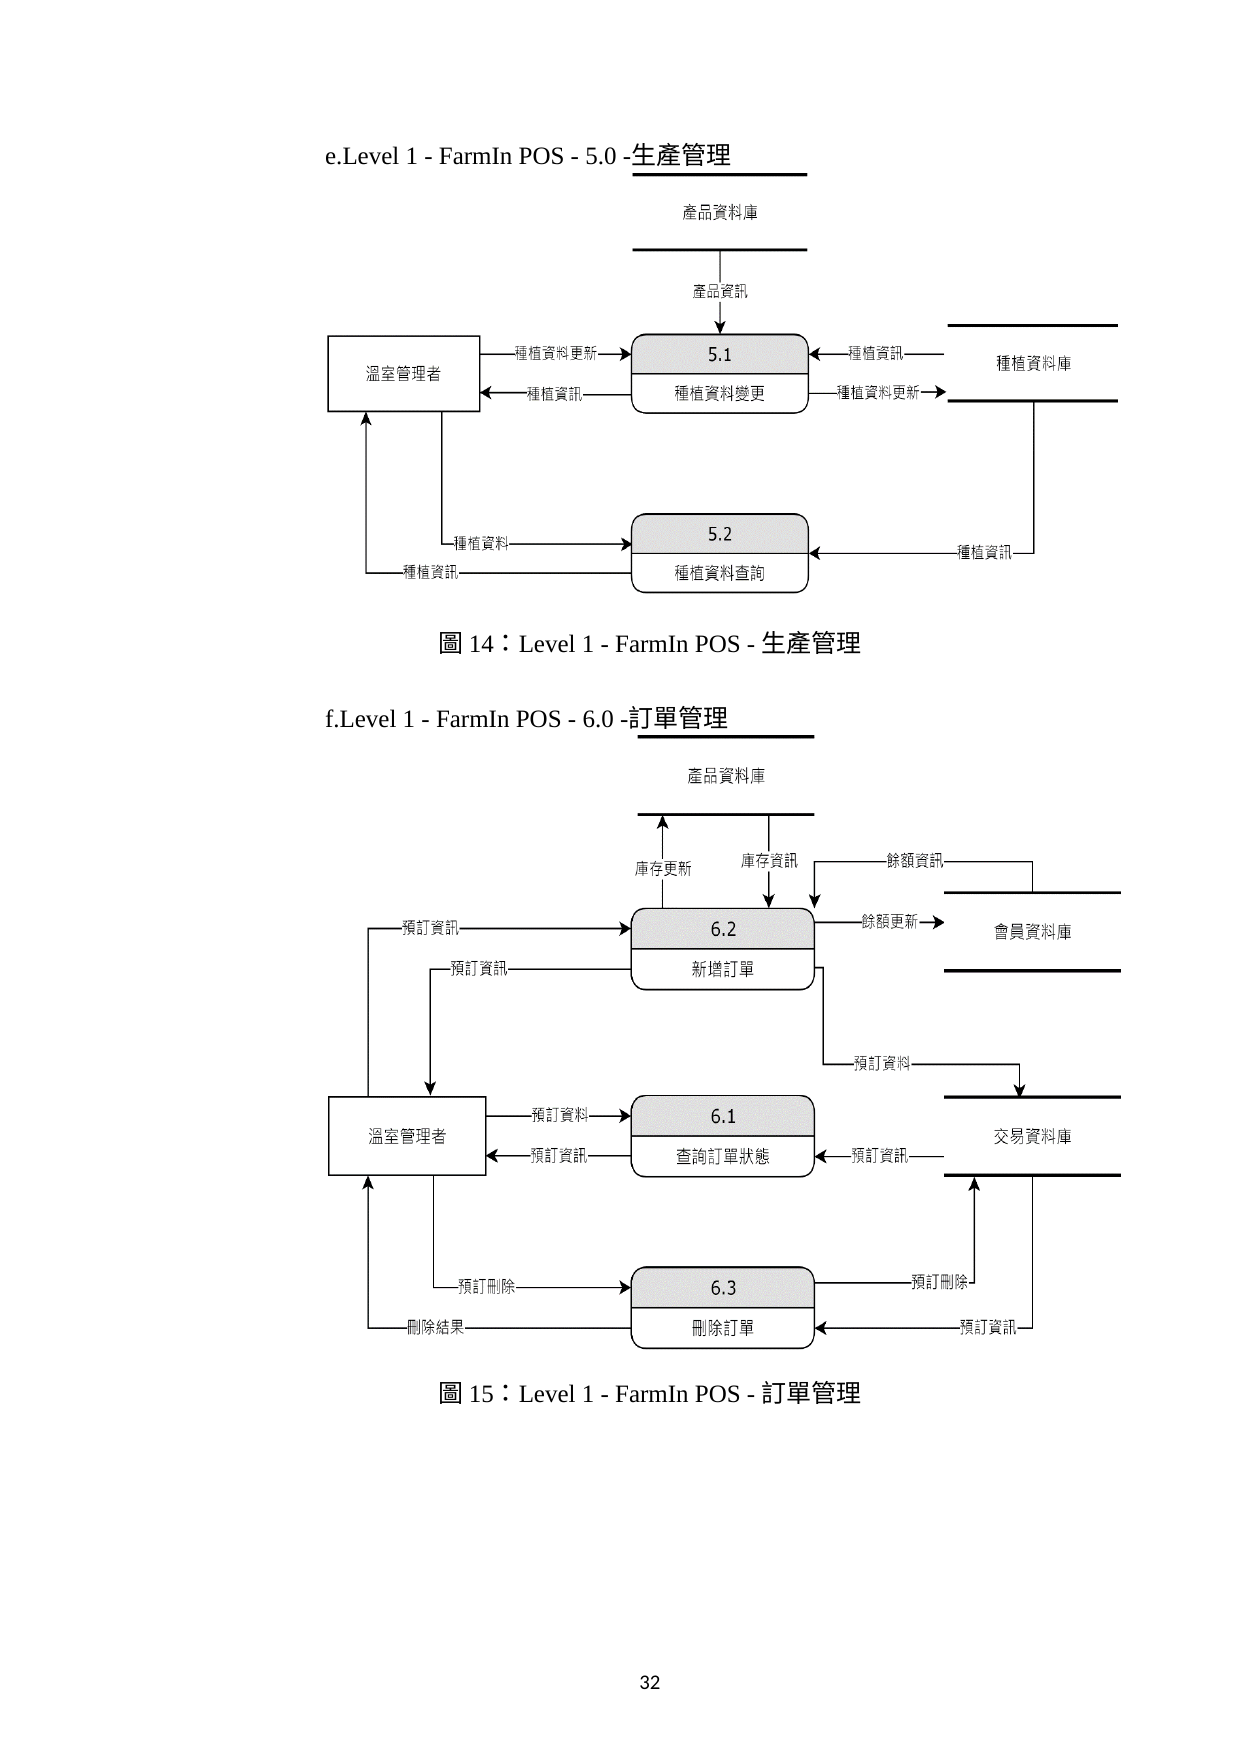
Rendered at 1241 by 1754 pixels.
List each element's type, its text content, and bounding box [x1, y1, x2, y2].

picture [327, 735, 1122, 1352]
text Level 1 - FarmIn POS - 6.0 -訂單管理 [325, 697, 1122, 735]
text Level 1 - FarmIn POS - 5.0 -生產管理 [325, 135, 1122, 172]
picture [327, 172, 1120, 596]
